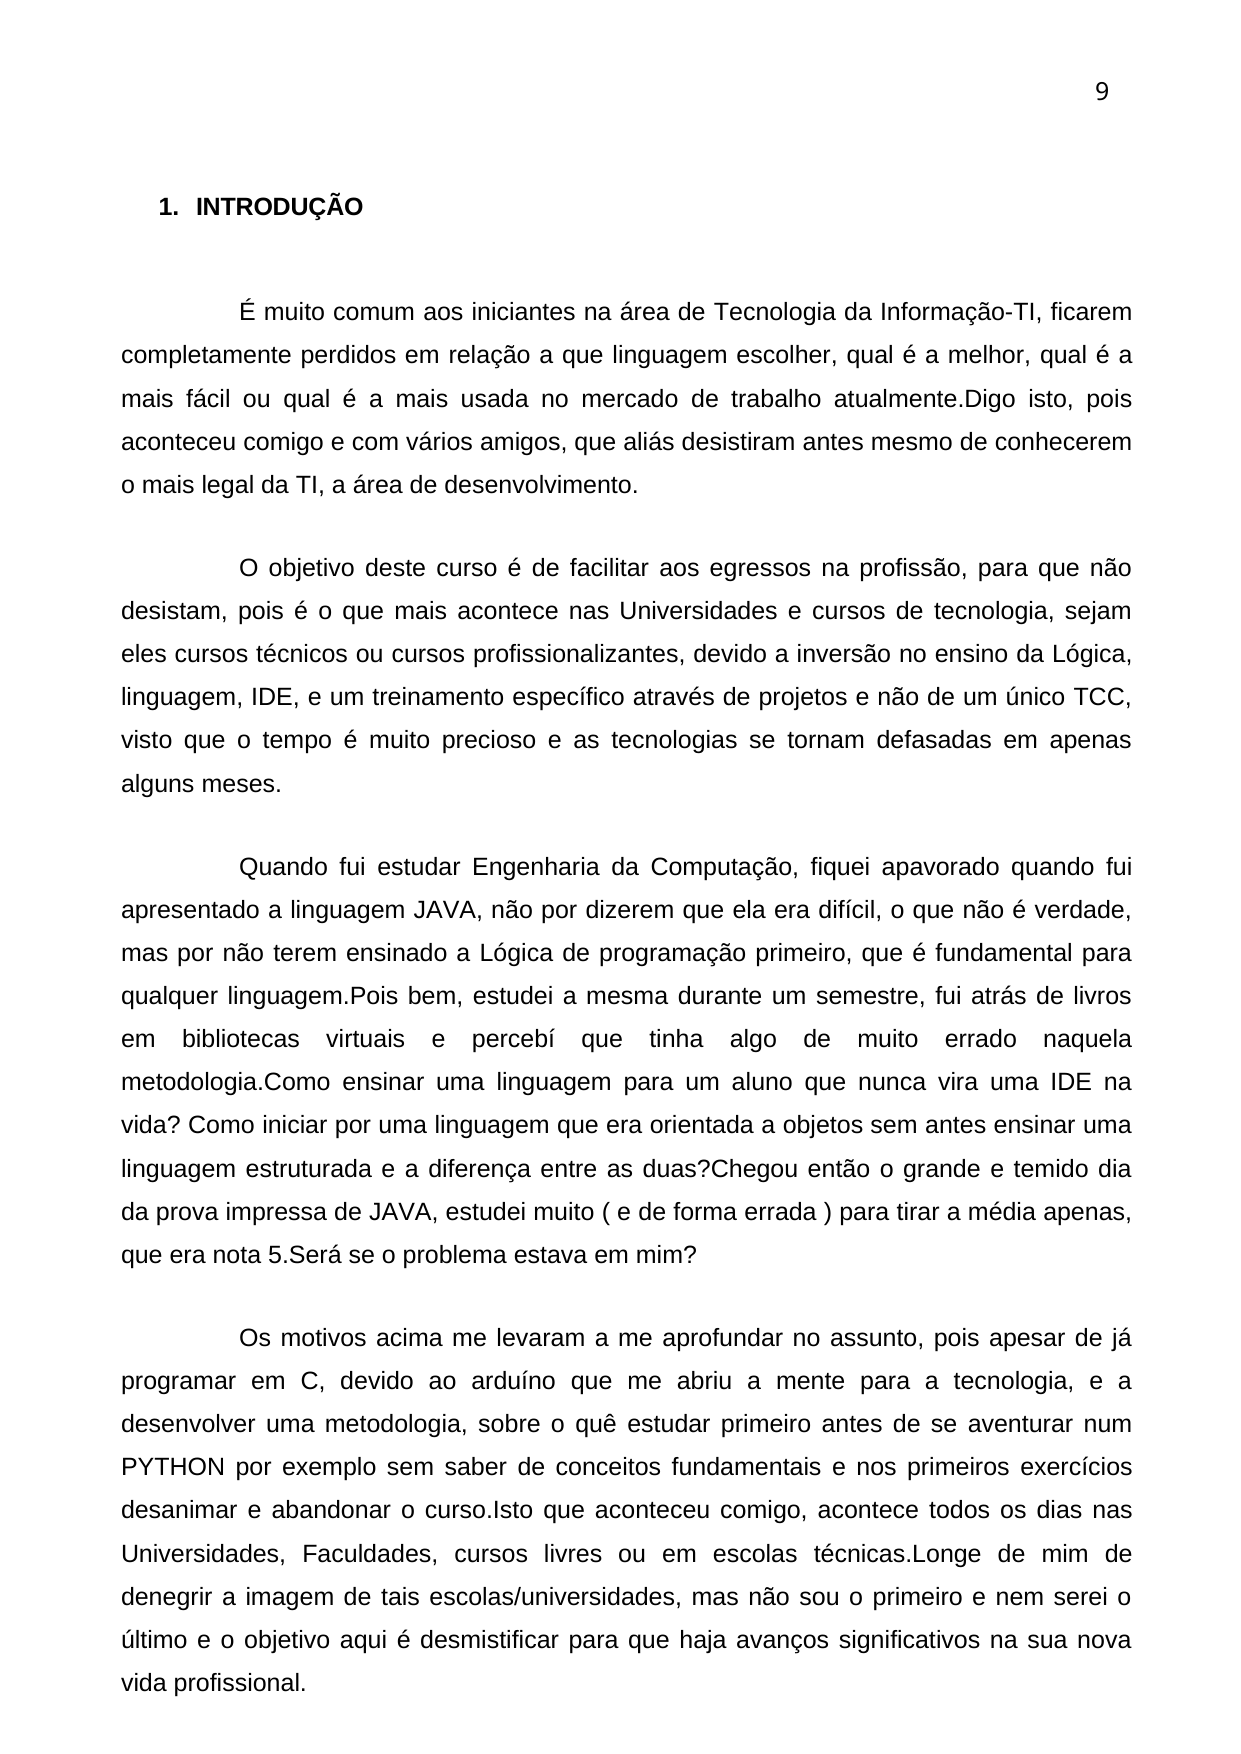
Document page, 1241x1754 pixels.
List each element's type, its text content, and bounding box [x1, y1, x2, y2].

text O objetivo deste curso é de facilitar aos egressos na profissão, para que não desistam, pois é o que mais acontece nas Universidades e cursos de tecnologia, sejam eles cursos técnicos ou cursos profissionalizantes, devido a inversão no ensino da Lógica, linguagem, IDE, e um treinamento específico através de projetos e não de um único TCC, visto que o tempo é muito precioso e as tecnologias se tornam defasadas em apenas alguns meses. [121, 553, 1134, 797]
text É muito comum aos iniciantes na área de Tecnologia da Informação-TI, ficarem completamente perdidos em relação a que linguagem escolher, qual é a melhor, qual é a mais fácil ou qual é a mais usada no mercado de trabalho atualmente.Digo isto, pois aconteceu comigo e com vários amigos, que aliás desistiram antes mesmo de conhecerem o mais legal da TI, a área de desenvolvimento. [121, 297, 1134, 498]
text Quando fui estudar Engenharia da Computação, fiquei apavorado quando fui apresentado a linguagem JAVA, não por dizerem que ela era difícil, o que não é verdade, mas por não terem ensinado a Lógica de programação primeiro, que é fundamental para qualquer linguagem.Pois bem, estudei a mesma durante um semestre, fui atrás de livros em bibliotecas virtuais e percebí que tinha algo de muito errado naquela metodologia.Como ensinar uma linguagem para um aluno que nunca vira uma IDE na vida? Como iniciar por uma linguagem que era orientada a objetos sem antes ensinar uma linguagem estruturada e a diferença entre as duas?Chegou então o grande e temido dia da prova impressa de JAVA, estudei muito ( e de forma errada ) para tirar a média apenas, que era nota 5.Será se o problema estava em mim? [121, 852, 1134, 1268]
text Os motivos acima me levaram a me aprofundar no assunto, pois apesar de já programar em C, devido ao arduíno que me abriu a mente para a tecnologia, e a desenvolver uma metodologia, sobre o quê estudar primeiro antes de se aventurar num PYTHON por exemplo sem saber de conceitos fundamentais e nos primeiros exercícios desanimar e abandonar o curso.Isto que aconteceu comigo, acontece todos os dias nas Universidades, Faculdades, cursos livres ou em escolas técnicas.Longe de mim de denegrir a imagem de tais escolas/universidades, mas não sou o primeiro e nem serei o último e o objetivo aqui é desmistificar para que haja avanços significativos na sua nova vida profissional. [121, 1323, 1134, 1697]
subtitle INTRODUÇÃO [158, 192, 1134, 220]
